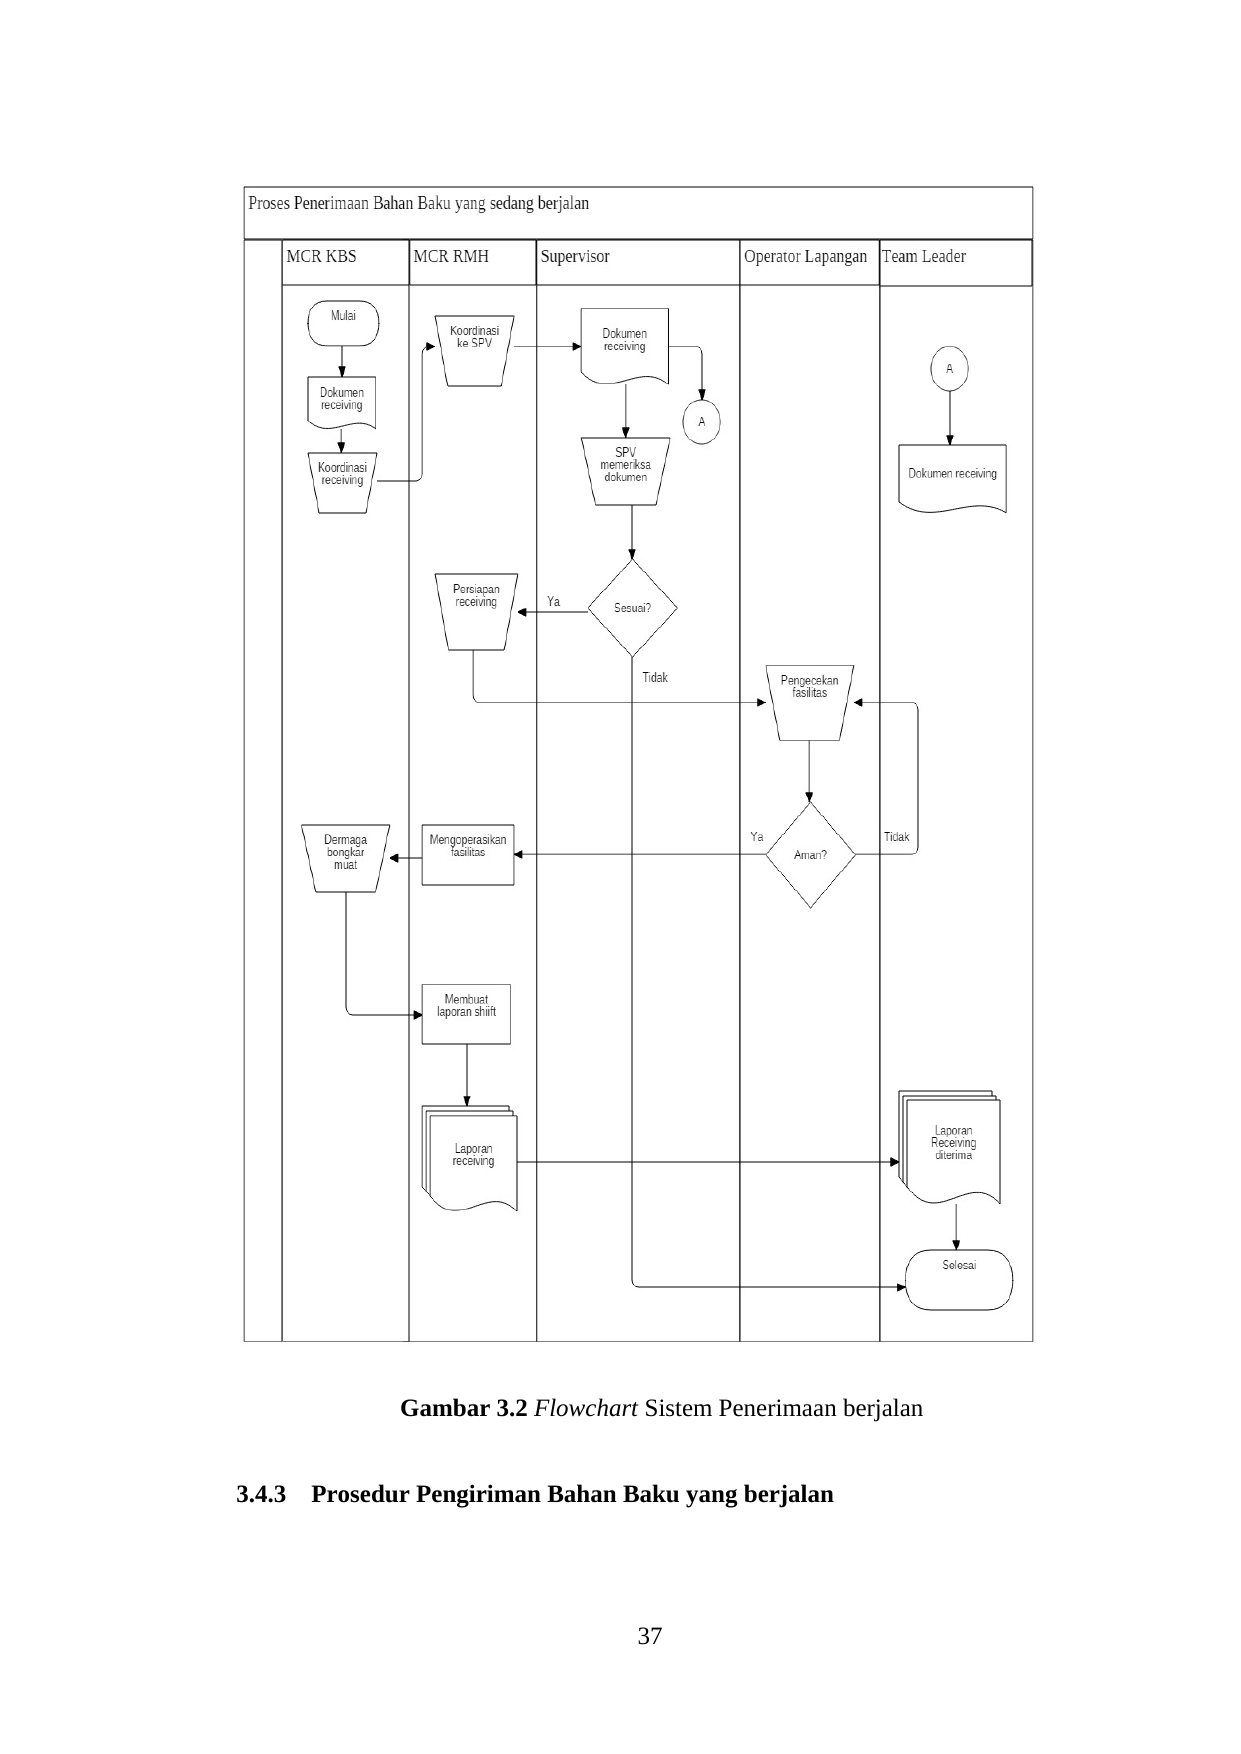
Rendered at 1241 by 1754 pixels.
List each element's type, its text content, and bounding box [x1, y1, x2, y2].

text Gambar 3.2 Flowchart Sistem Penerimaan berjalan [325, 1393, 1063, 1422]
text 3.4.3 Prosedur Pengiriman Bahan Baku yang berjalan [236, 1479, 1063, 1508]
picture [236, 177, 1063, 1379]
